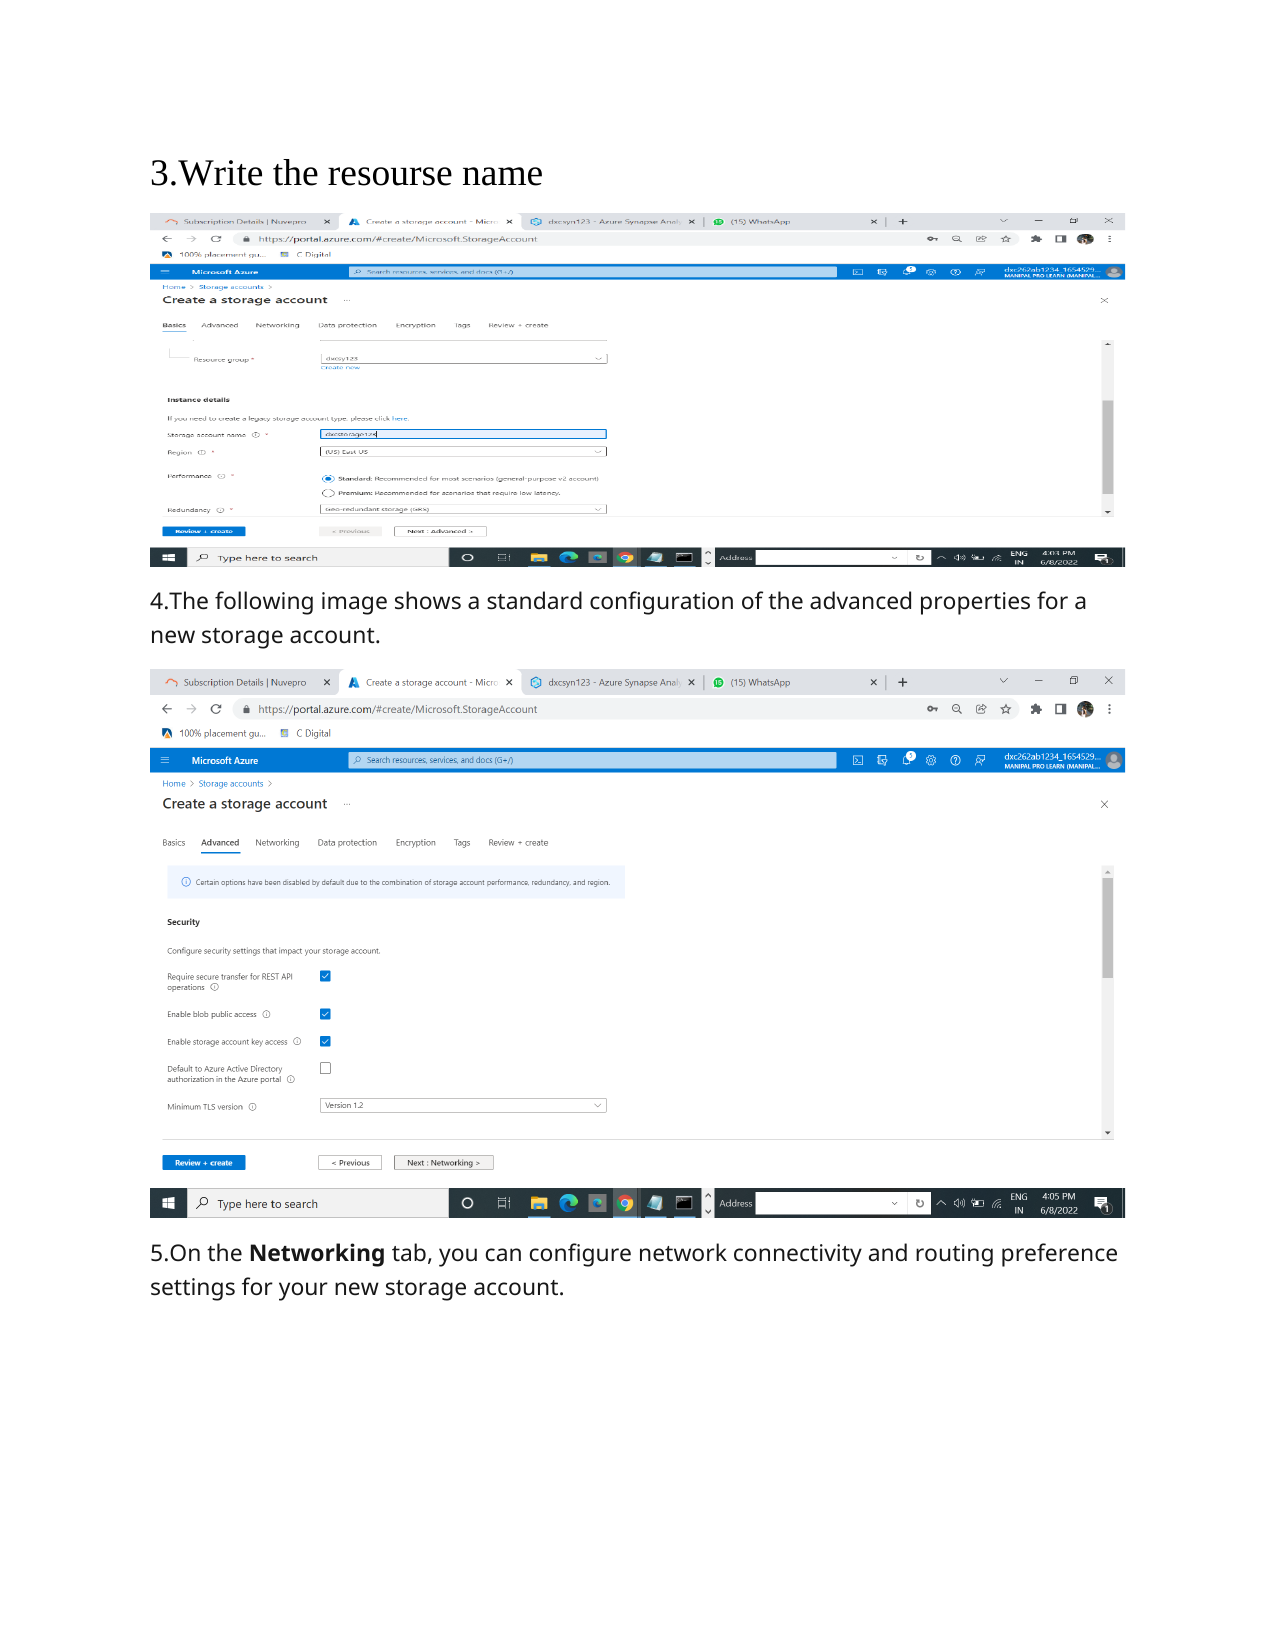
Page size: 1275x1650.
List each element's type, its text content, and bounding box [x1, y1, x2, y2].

text 3.Write the resourse name [150, 150, 1125, 193]
text 4.The following image shows a standard configuration of the advanced properties for a new storage account. [150, 585, 1125, 650]
picture [150, 213, 1125, 567]
text 5.On the Networking tab, you can configure network connectivity and routing preference settings for your new storage account. [150, 1237, 1125, 1302]
picture [150, 669, 1125, 1218]
